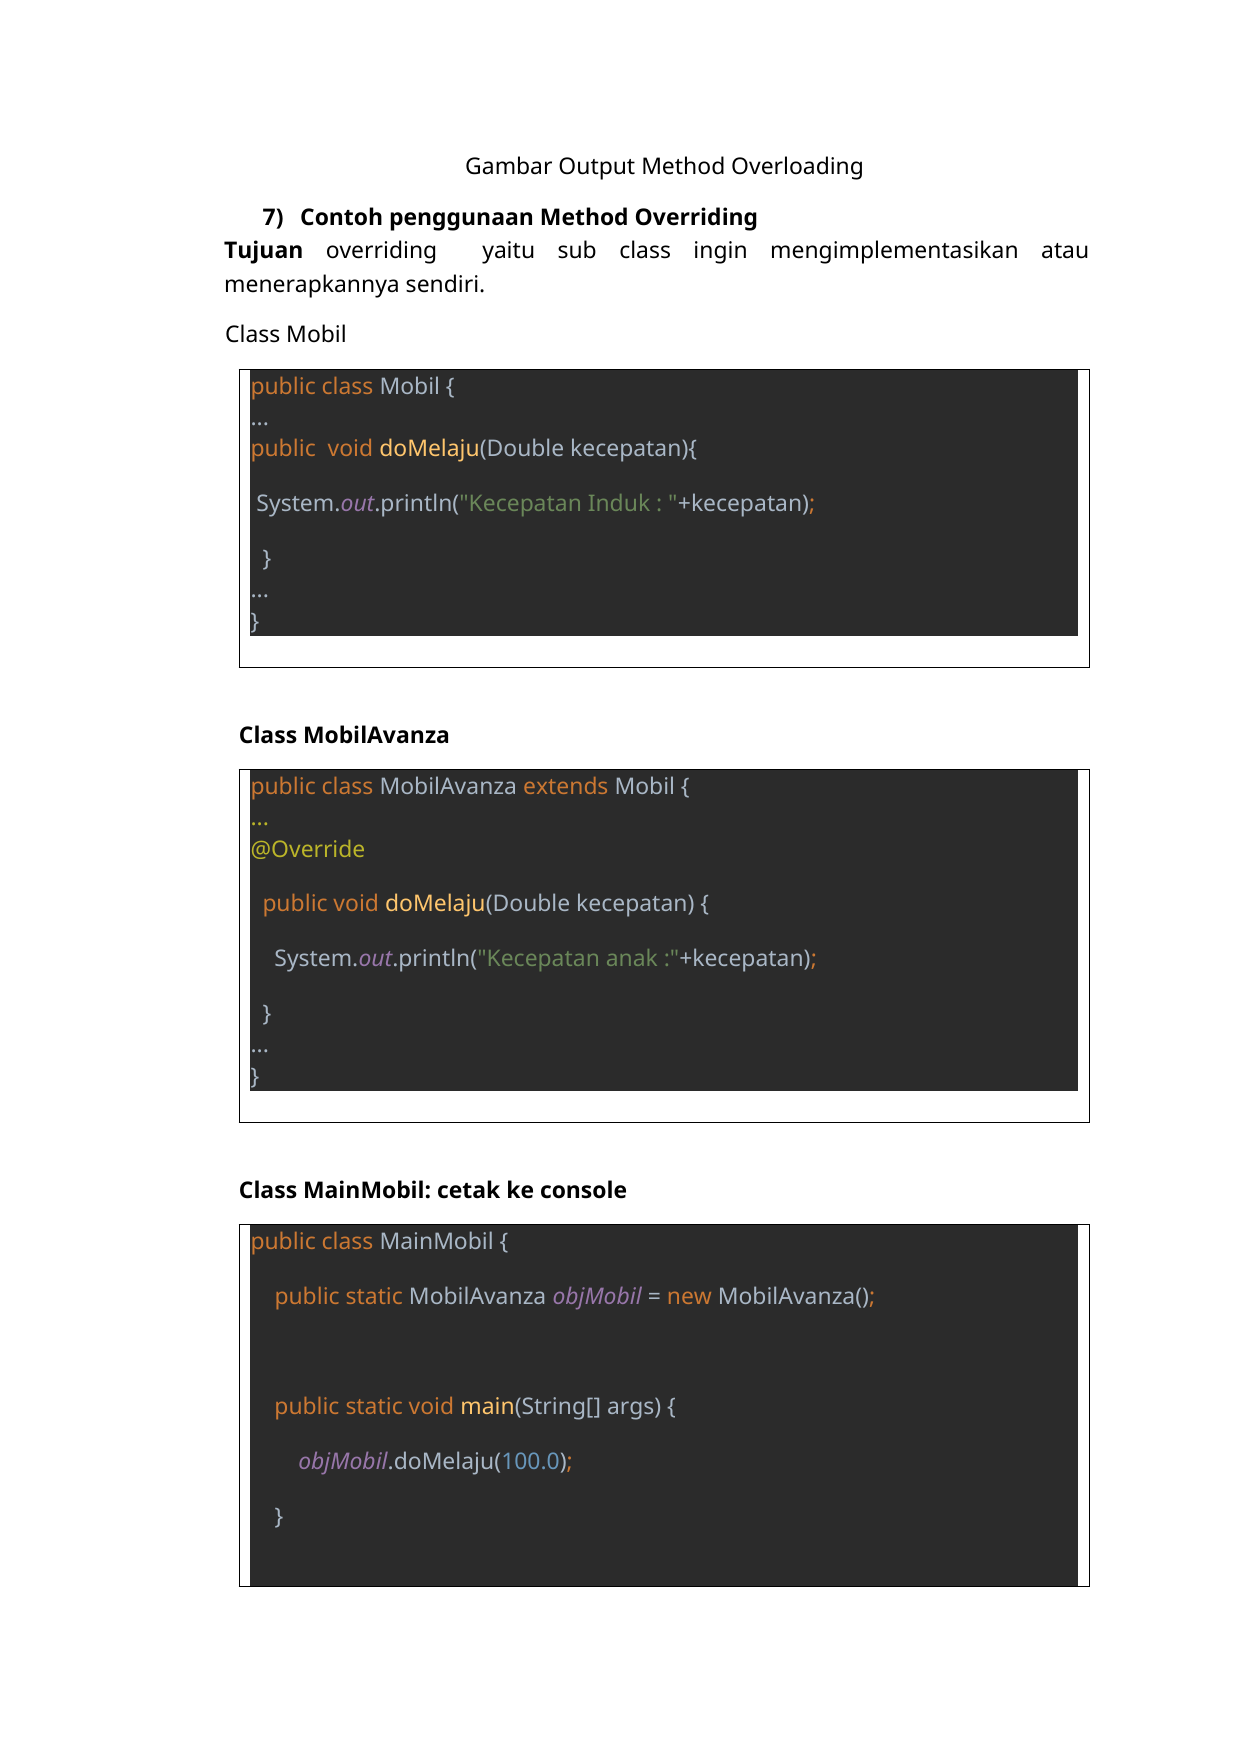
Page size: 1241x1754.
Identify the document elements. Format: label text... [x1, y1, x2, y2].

subtitle Contoh penggunaan Method Overriding [262, 200, 1090, 232]
table_header public class Mobil { ... public void doMelaju(Double kecepatan){ System.out.println("Kecepatan Induk : "+kecepatan); } ... } [240, 370, 1089, 667]
text Gambar Output Method Overloading [239, 150, 1090, 181]
text Class Mobil [150, 318, 1090, 349]
text Class MobilAvanza [239, 718, 1090, 750]
text Class MainMobil: cetak ke console [239, 1174, 1090, 1205]
table_header public class MobilAvanza extends Mobil { ... @Override public void doMelaju(Double kecepatan) { System.out.println("Kecepatan anak :"+kecepatan); } ... } [240, 770, 1089, 1122]
text Tujuan overriding yaitu sub class ingin mengimplementasikan atau menerapkannya sendiri. [224, 234, 1090, 299]
